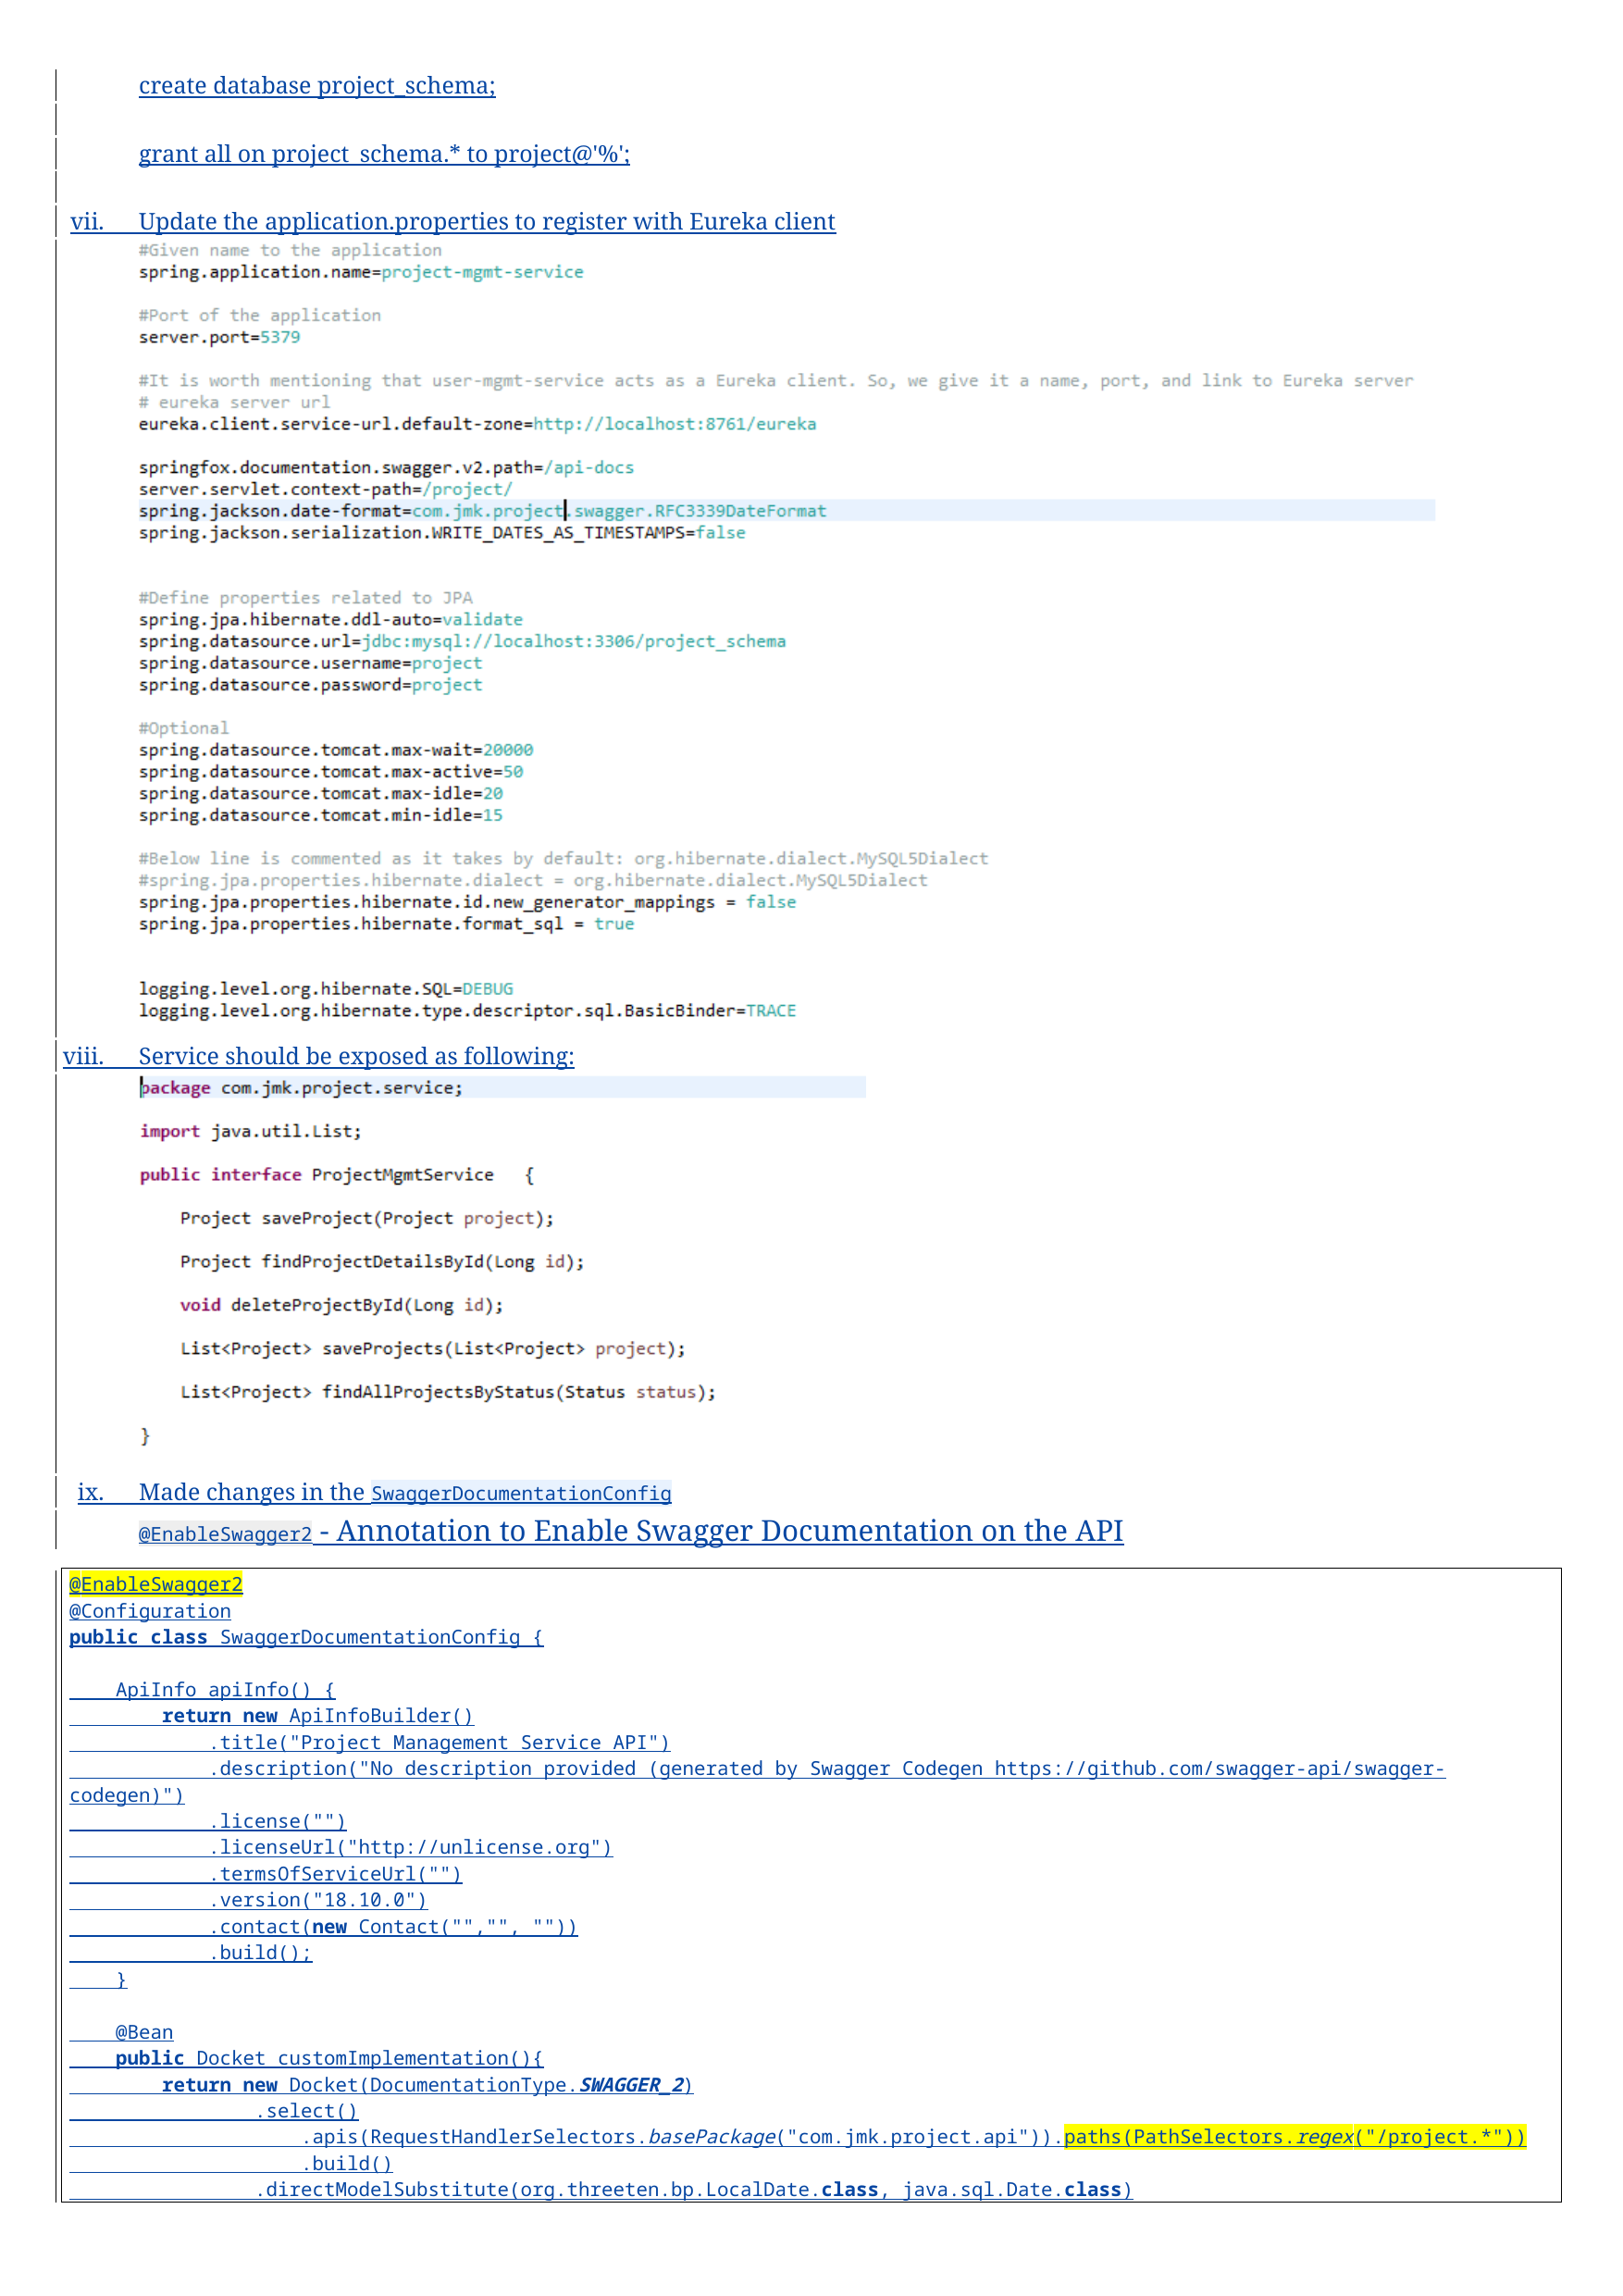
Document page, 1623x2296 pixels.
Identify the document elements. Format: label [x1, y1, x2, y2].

picture [139, 1074, 866, 1473]
picture [139, 239, 1436, 1038]
